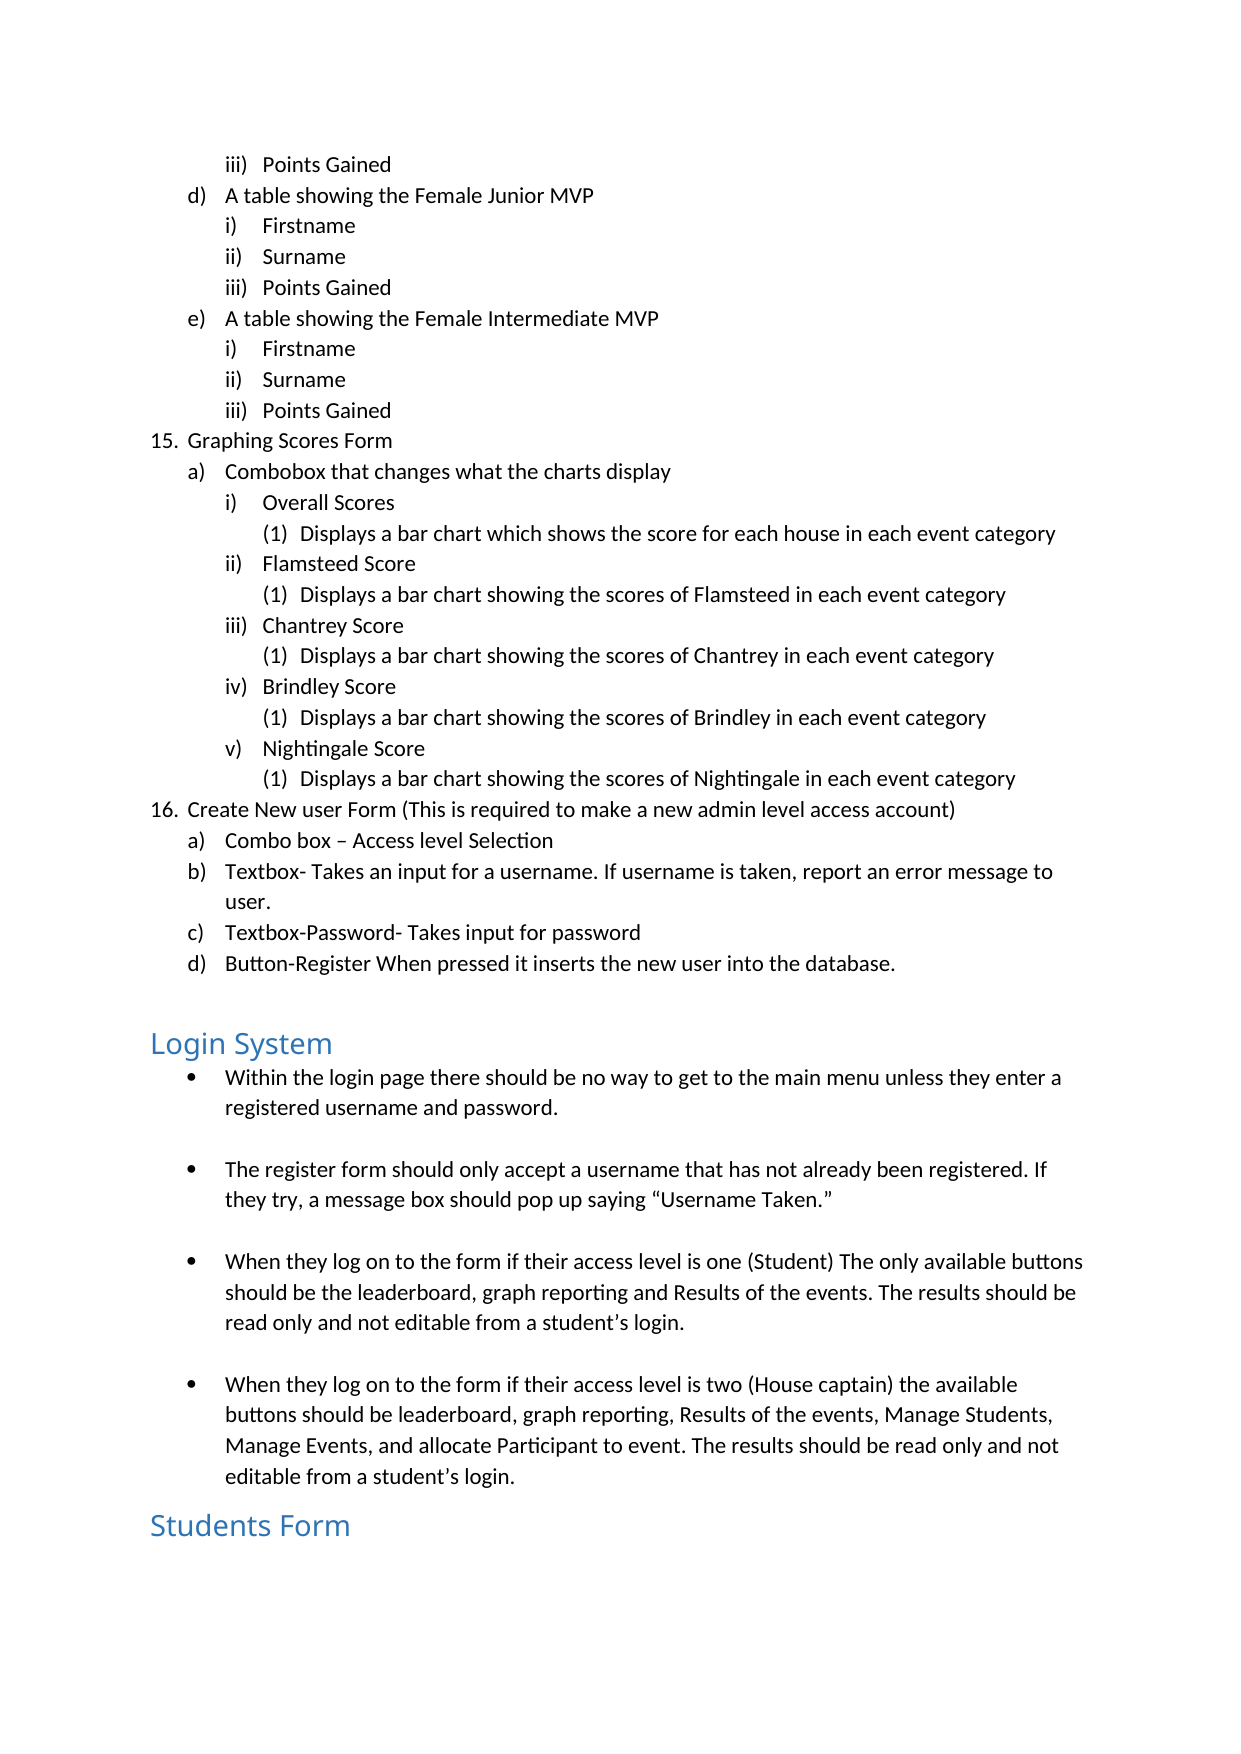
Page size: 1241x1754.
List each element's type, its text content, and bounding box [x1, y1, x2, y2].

list Combo box – Access level Selection [187, 826, 1090, 854]
list Firstname [225, 211, 1090, 239]
list Overall Scores [225, 488, 1090, 516]
list Textbox- Takes an input for a username. If username is taken, report an error message to user. [187, 857, 1090, 916]
list Create New user Form (This is required to make a new admin level access account) [150, 795, 1090, 823]
list Displays a bar chart showing the scores of Chantrey in each event category [262, 642, 1090, 670]
list Flamsteed Score [225, 549, 1090, 577]
list Surname [225, 365, 1090, 393]
list Within the login page there should be no way to get to the main menu unless they enter a registered username and password. [187, 1063, 1090, 1121]
list Points Gained [225, 150, 1090, 178]
list When they log on to the form if their access level is two (House captain) the available buttons should be leaderboard, graph reporting, Results of the events, Manage Students, Manage Events, and allocate Participant to event. The results should be read only and not editable from a student’s login. [187, 1370, 1090, 1490]
list A table showing the Female Intermediate MVP [187, 304, 1090, 332]
list Graphing Scores Form [150, 427, 1090, 454]
list Surname [225, 242, 1090, 270]
list Combobox that changes what the charts display [187, 457, 1090, 485]
list Nightingale Score [225, 734, 1090, 762]
list Firstname [225, 334, 1090, 362]
list Points Gained [225, 273, 1090, 301]
list Displays a bar chart which shows the score for each house in each event category [262, 519, 1090, 547]
list Textbox-Password- Takes input for password [187, 918, 1090, 946]
subtitle Students Form [150, 1505, 1090, 1545]
list Points Gained [225, 396, 1090, 424]
subtitle Login System [150, 1023, 1090, 1063]
list Displays a bar chart showing the scores of Brindley in each event category [262, 703, 1090, 731]
list Brindley Score [225, 672, 1090, 700]
list Displays a bar chart showing the scores of Nightingale in each event category [262, 764, 1090, 793]
list A table showing the Female Junior MVP [187, 181, 1090, 209]
list Displays a bar chart showing the scores of Flamsteed in each event category [262, 580, 1090, 608]
list Button-Register When pressed it inserts the new user into the database. [187, 949, 1090, 977]
list Chantrey Score [225, 611, 1090, 639]
list When they log on to the form if their access level is one (Student) The only available buttons should be the leaderboard, graph reporting and Results of the events. The results should be read only and not editable from a student’s login. [187, 1247, 1090, 1336]
list The register form should only accept a username that has not already been registered. If they try, a message box should pop up saying “Username Taken.” [187, 1155, 1090, 1213]
